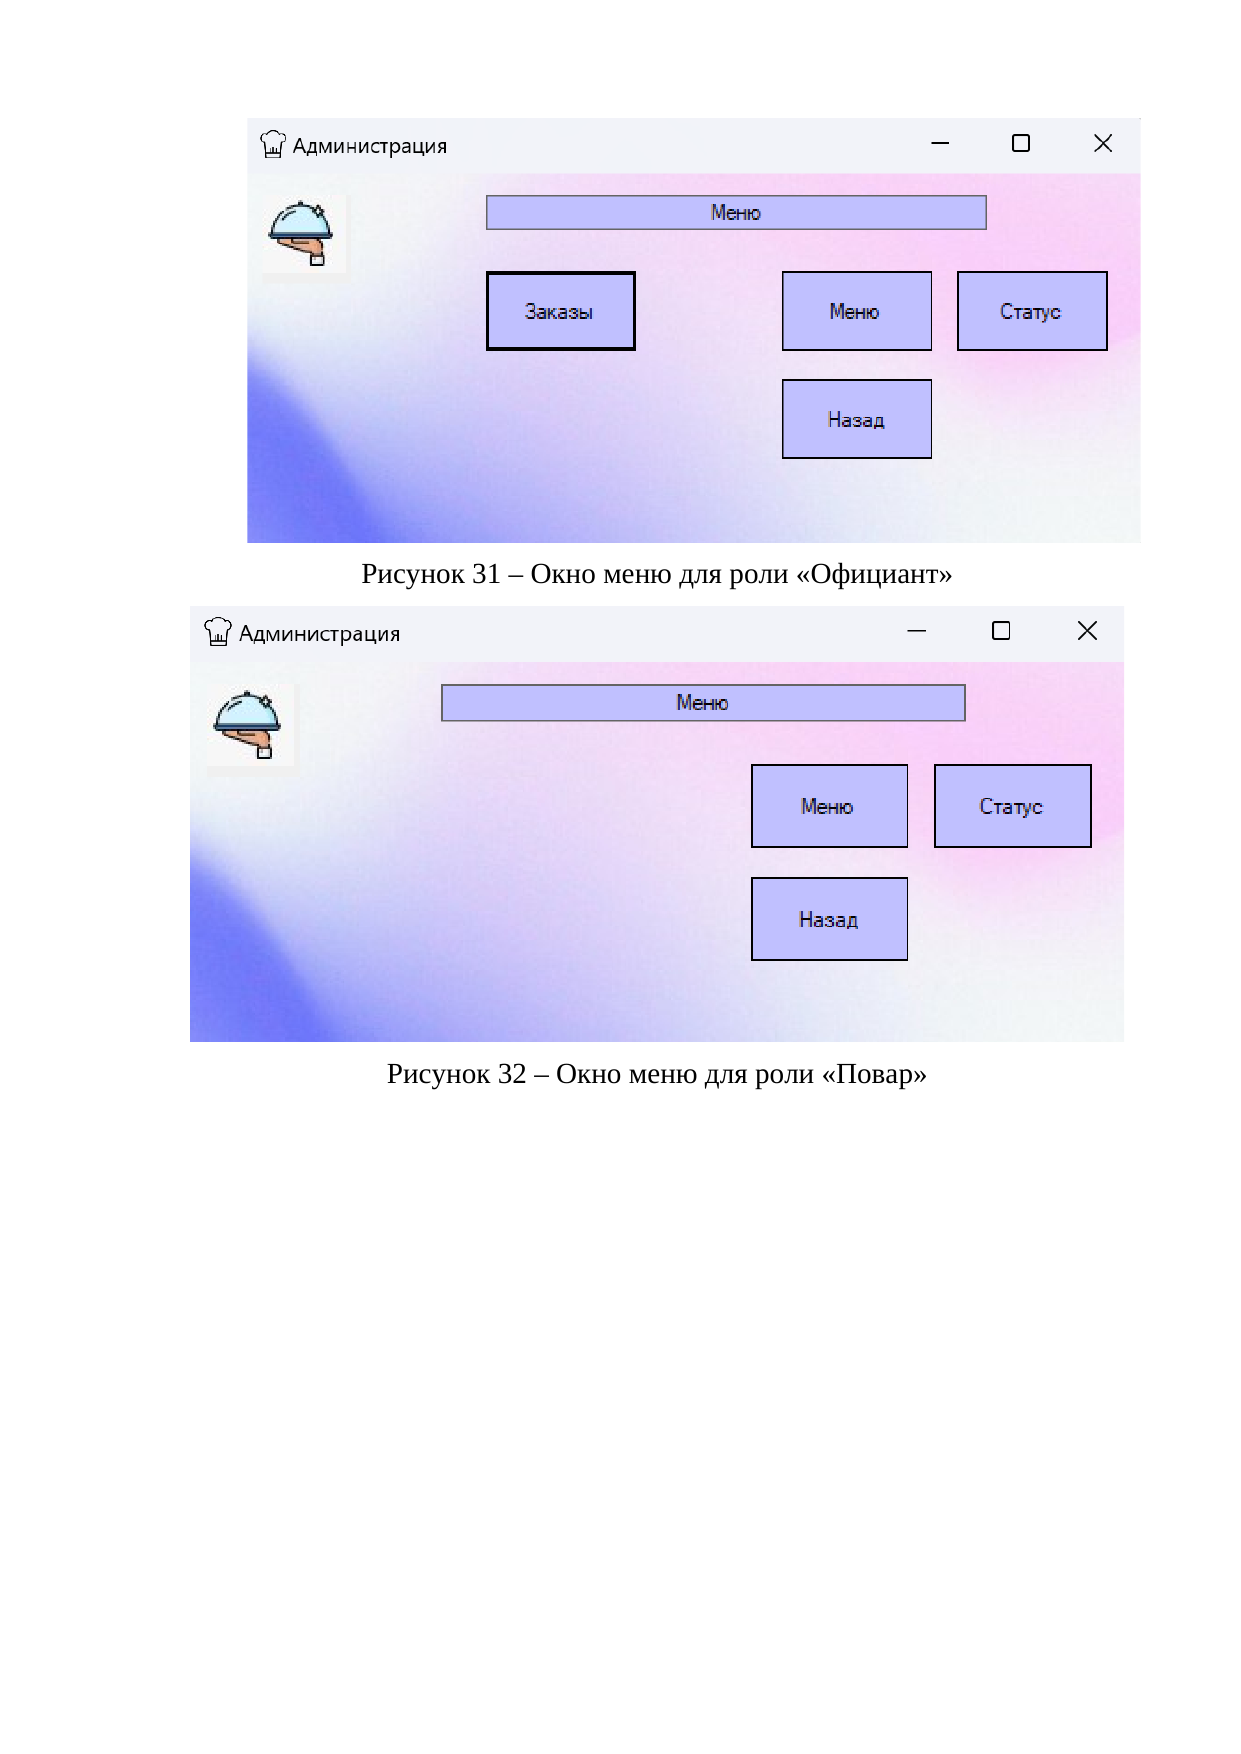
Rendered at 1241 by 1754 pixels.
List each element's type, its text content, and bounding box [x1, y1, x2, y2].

picture [247, 118, 1141, 543]
text Рисунок 32 – Окно меню для роли «Повар» [162, 1056, 1152, 1089]
text Рисунок 31 – Окно меню для роли «Официант» [162, 556, 1152, 590]
picture [190, 606, 1125, 1042]
